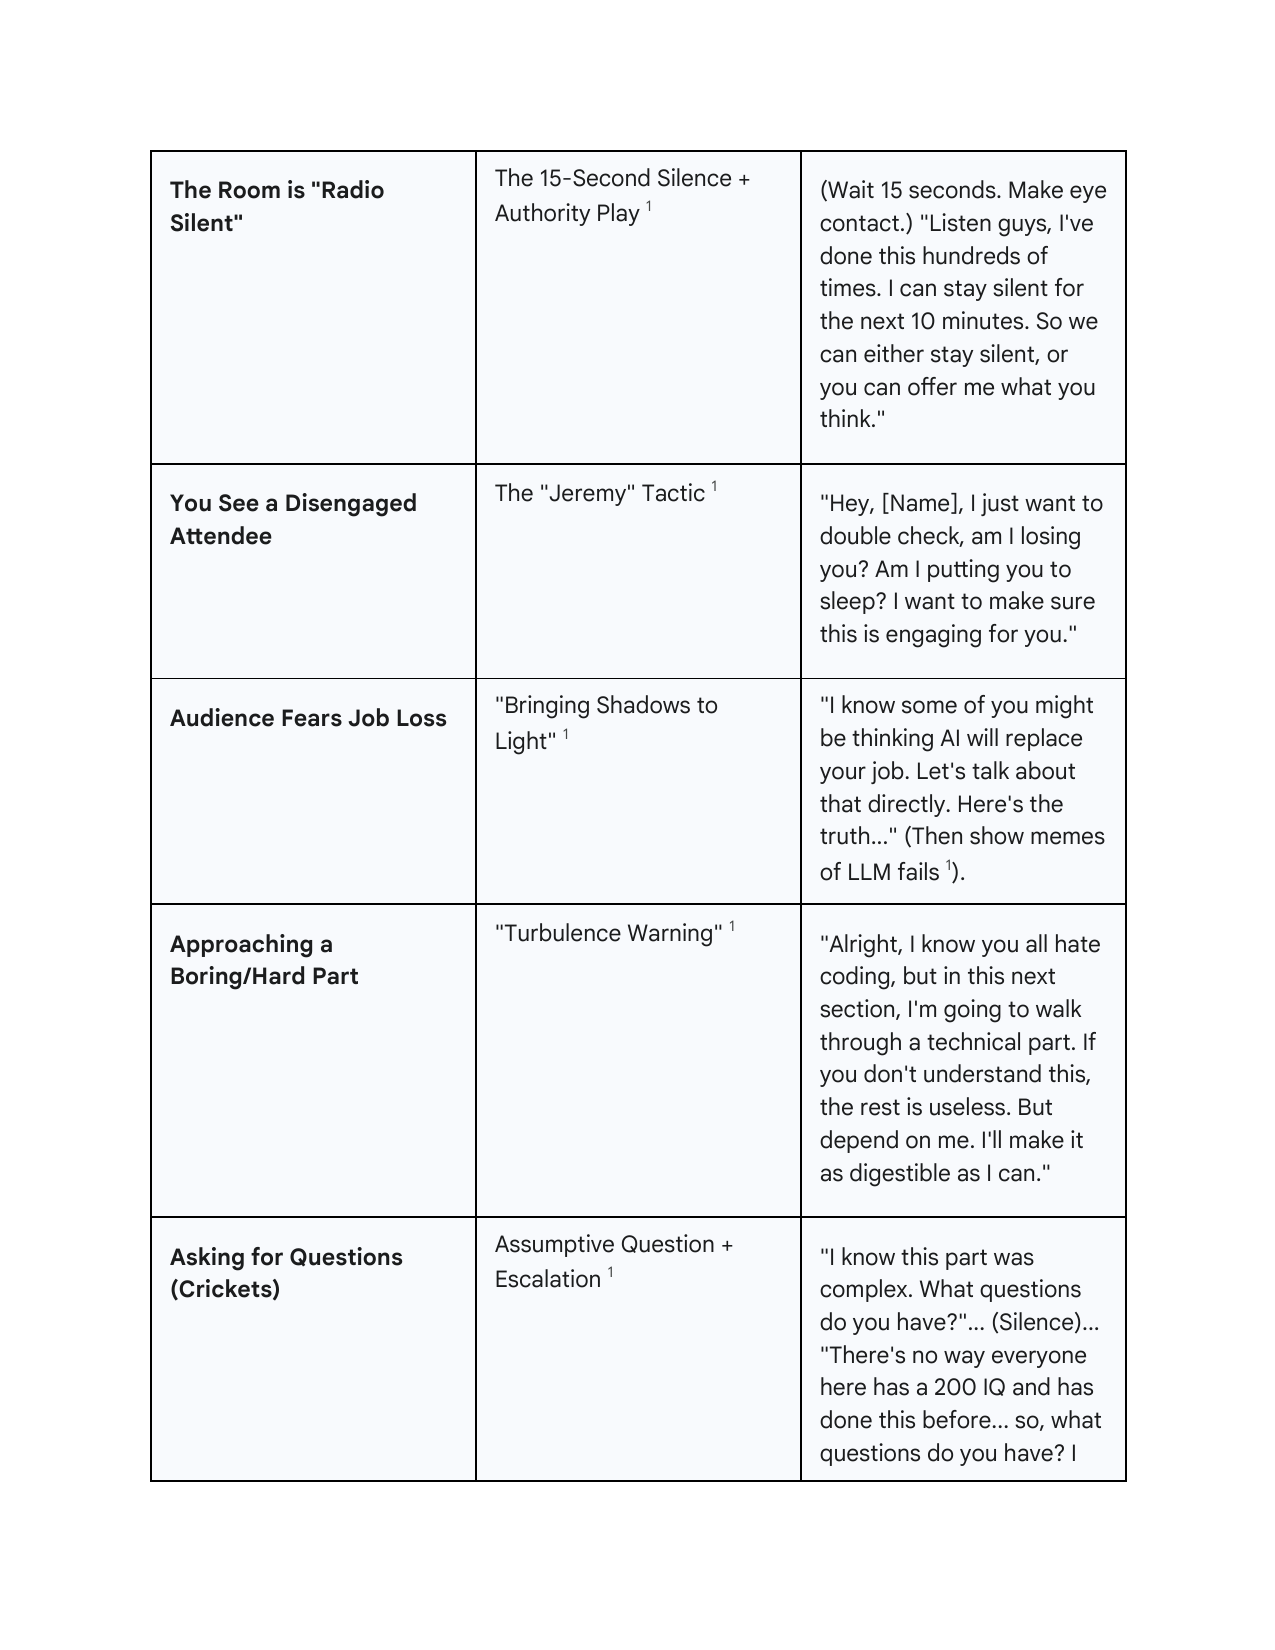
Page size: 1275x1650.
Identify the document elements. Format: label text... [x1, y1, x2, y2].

table_cell "Bringing Shadows to Light" 1 [477, 679, 800, 903]
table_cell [802, 1218, 1125, 1480]
table_cell "Turbulence Warning" 1 [477, 905, 800, 1216]
table_cell The 15-Second Silence + Authority Play 1 [477, 152, 800, 463]
table_cell The Room is "Radio Silent" [152, 152, 475, 463]
table_cell "Hey, [Name], I just want to double check, am I losing you? Am I putting you to sleep? I want to make sure this is engaging for you." [802, 465, 1125, 678]
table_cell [152, 1218, 475, 1480]
table_cell You See a Disengaged Attendee [152, 465, 475, 678]
table_cell "Alright, I know you all hate coding, but in this next section, I'm going to walk through a technical part. If you don't understand this, the rest is useless. But depend on me. I'll make it as digestible as I can." [802, 905, 1125, 1216]
table_cell Approaching a Boring/Hard Part [152, 905, 475, 1216]
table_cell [477, 1218, 800, 1480]
table_cell Audience Fears Job Loss [152, 679, 475, 903]
table_cell (Wait 15 seconds. Make eye contact.) "Listen guys, I've done this hundreds of times. I can stay silent for the next 10 minutes. So we can either stay silent, or you can offer me what you think." [802, 152, 1125, 463]
table_cell The "Jeremy" Tactic 1 [477, 465, 800, 678]
table_cell "I know some of you might be thinking AI will replace your job. Let's talk about that directly. Here's the truth..." (Then show memes of LLM fails 1). [802, 679, 1125, 903]
